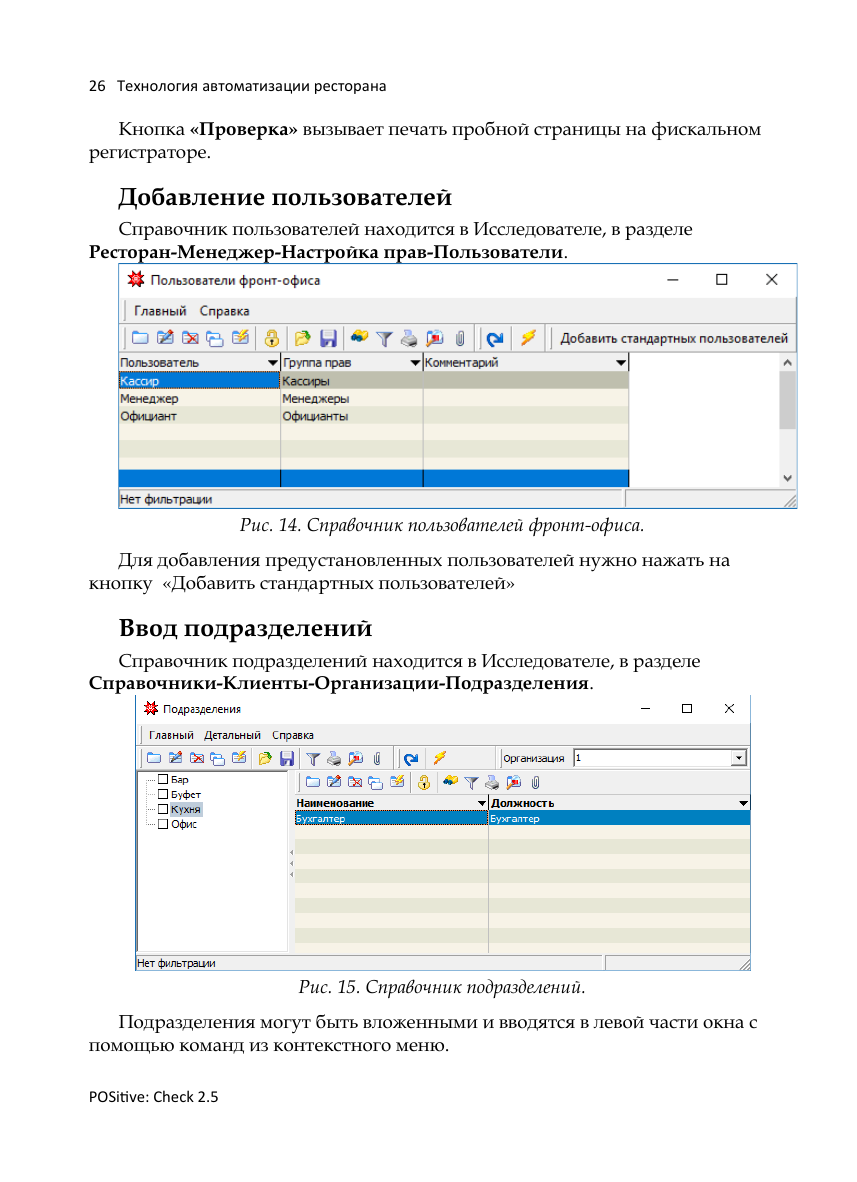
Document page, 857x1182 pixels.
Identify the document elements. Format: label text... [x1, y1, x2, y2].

text Справочник пользователей находится в Исследователе, в разделе Ресторан-Менеджер-Настройка прав-Пользователи. [89, 218, 768, 264]
subtitle Добавление пользователей [89, 182, 768, 212]
text Подразделения могут быть вложенными и вводятся в левой части окна с помощью команд из контекстного меню. [89, 1011, 768, 1057]
picture [118, 263, 798, 509]
text Кнопка «Проверка» вызывает печать пробной страницы на фискальном регистраторе. [89, 118, 768, 163]
text Для добавления предустановленных пользователей нужно нажать на кнопку «Добавить стандартных пользователей» [89, 549, 768, 595]
subtitle Ввод подразделений [89, 613, 768, 643]
text Рис. 15. Справочник подразделений. [89, 976, 768, 999]
picture [135, 695, 751, 971]
text Справочник подразделений находится в Исследователе, в разделе Справочники-Клиенты-Организации-Подразделения. [89, 650, 768, 695]
text Рис. 14. Справочник пользователей фронт-офиса. [89, 514, 768, 537]
